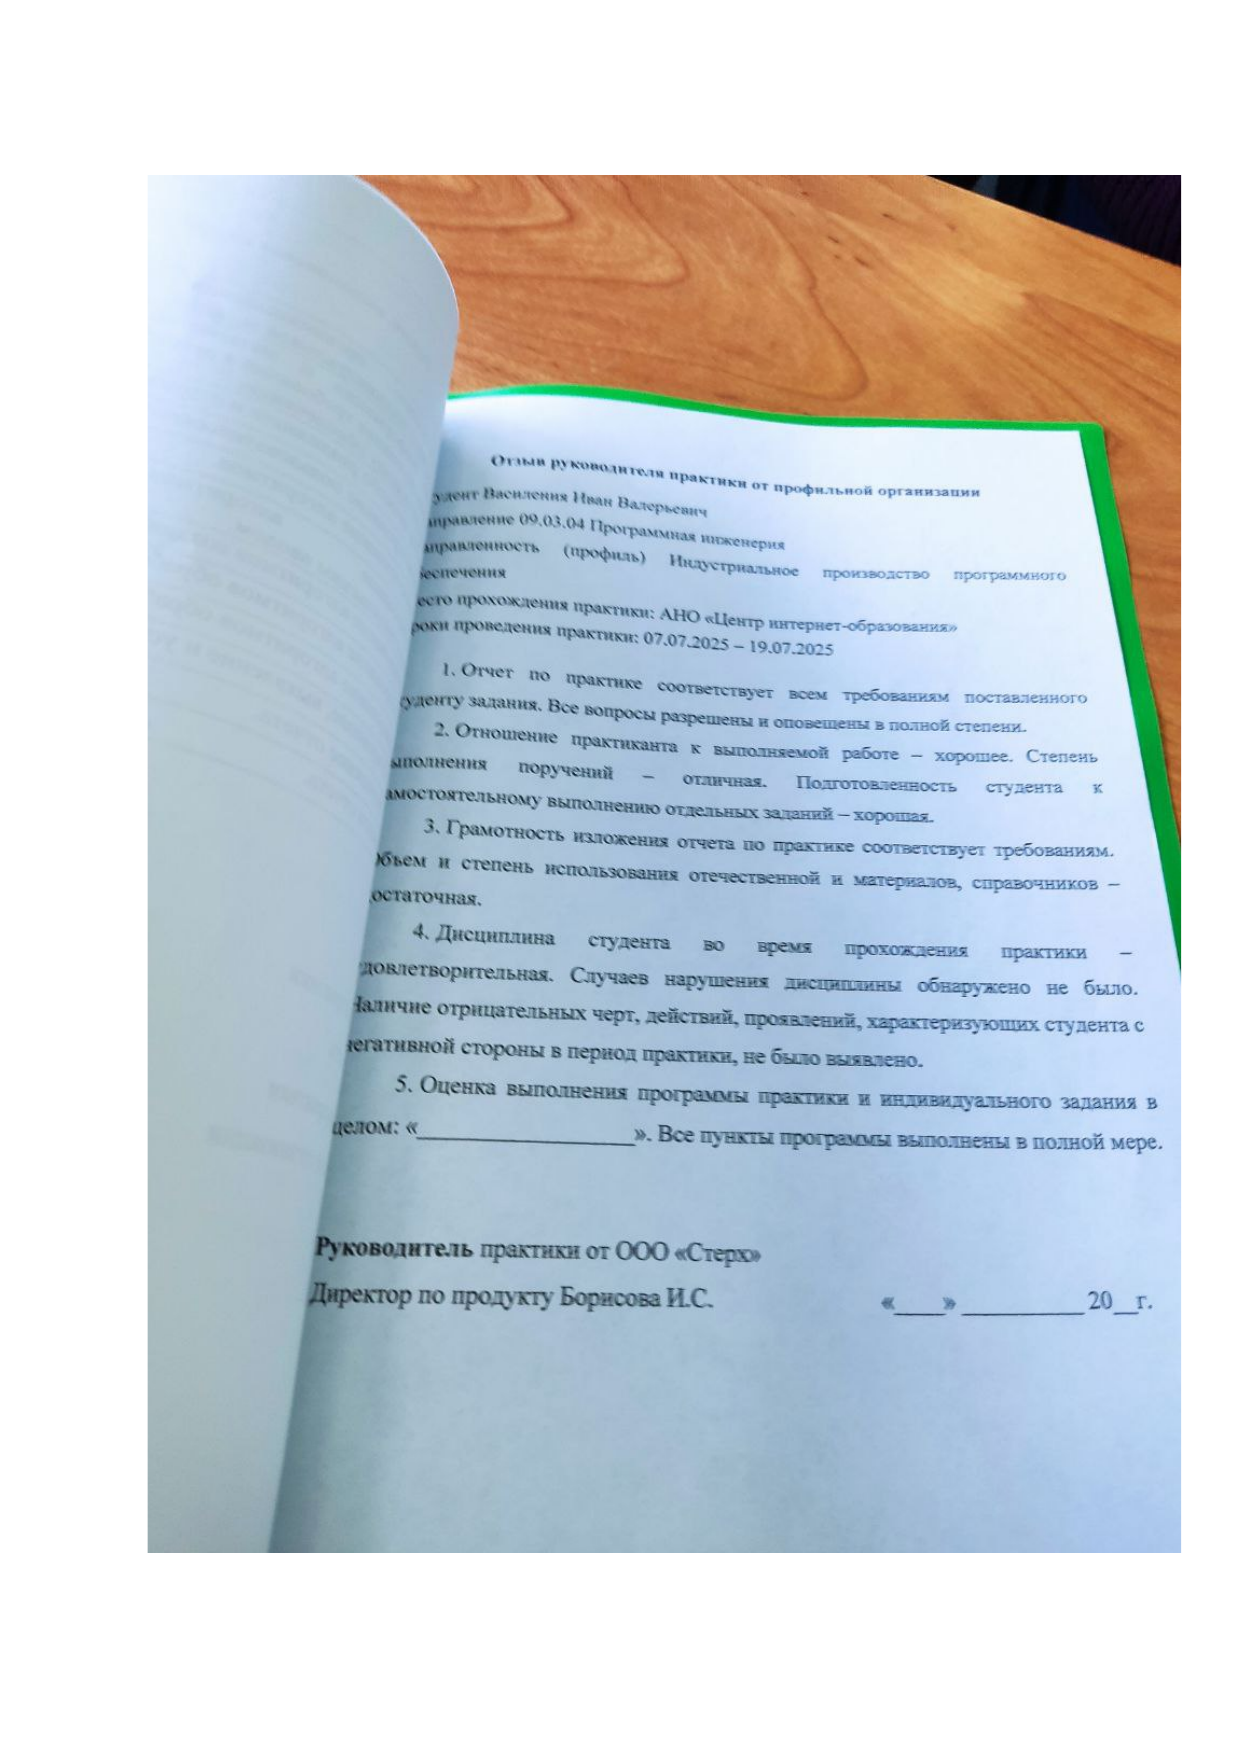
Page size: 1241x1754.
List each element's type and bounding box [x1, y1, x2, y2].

picture [147, 175, 1182, 1553]
